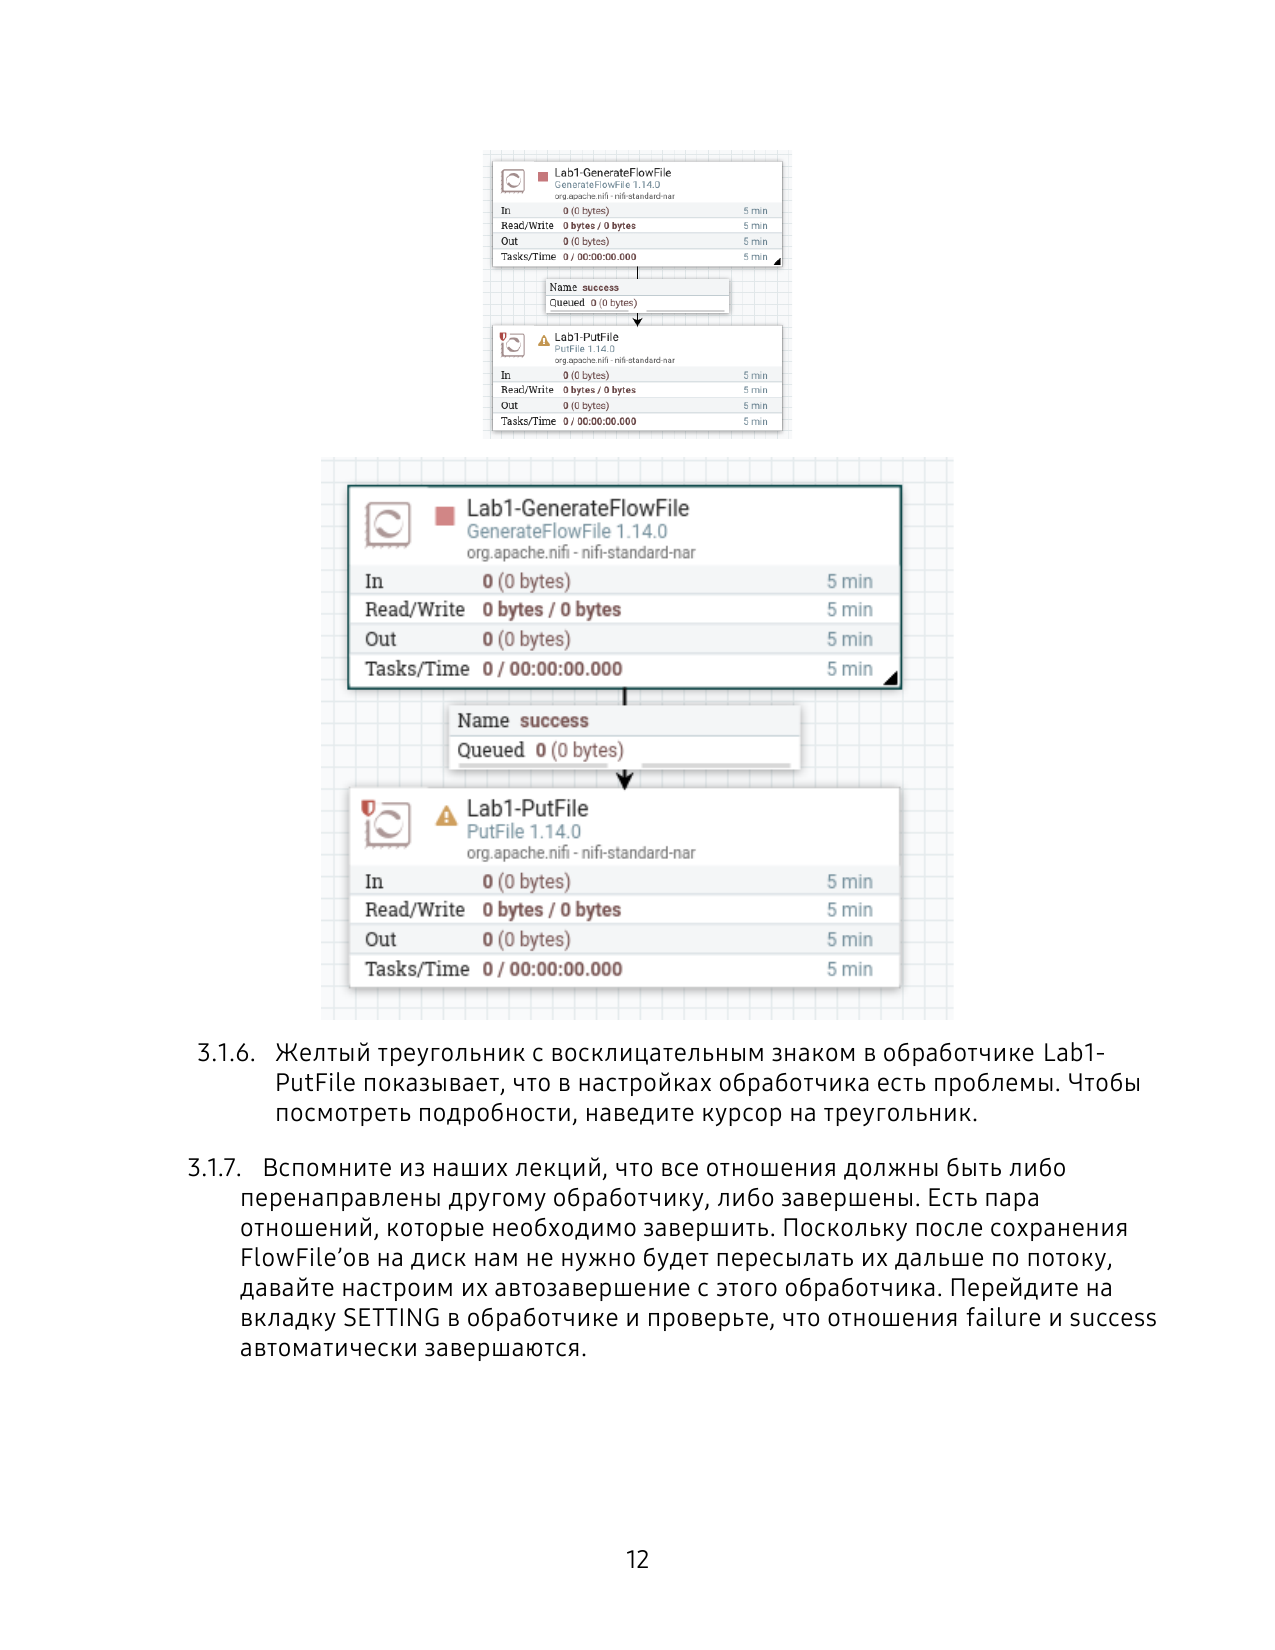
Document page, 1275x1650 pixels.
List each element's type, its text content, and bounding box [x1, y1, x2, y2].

list Желтый треугольник с восклицательным знаком в обработчике Lab1-PutFile показывает, что в настройках обработчика есть проблемы. Чтобы посмотреть подробности, наведите курсор на треугольник. [197, 1039, 1162, 1129]
picture [482, 150, 793, 439]
picture [321, 457, 954, 1020]
subtitle Вспомните из наших лекций, что все отношения должны быть либо перенаправлены другому обработчику, либо завершены. Есть пара отношений, которые необходимо завершить. Поскольку после сохранения FlowFile’ов на диск нам не нужно будет пересылать их дальше по потоку, давайте настроим их автозавершение с этого обработчика. Перейдите на вкладку SETTING в обработчике и проверьте, что отношения failure и success автоматически завершаются. [187, 1154, 1162, 1364]
